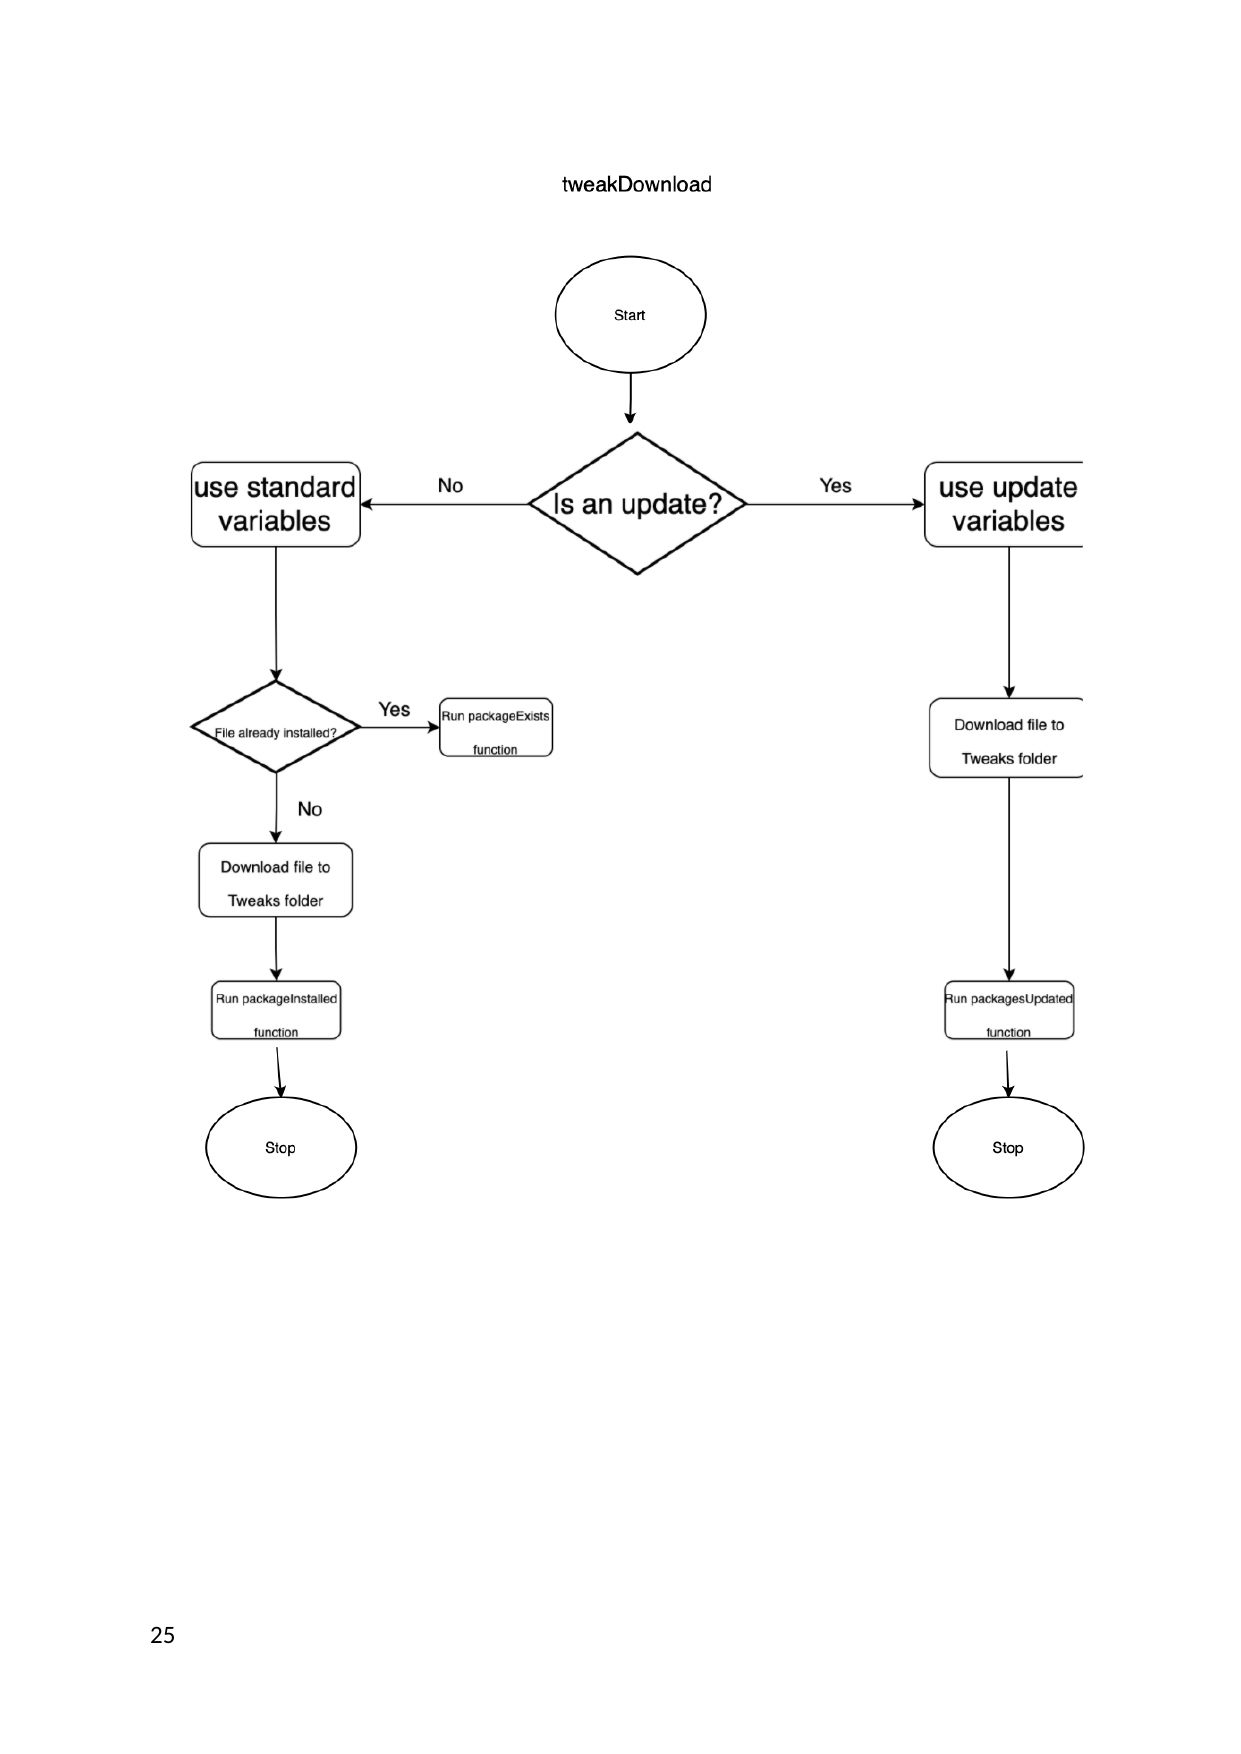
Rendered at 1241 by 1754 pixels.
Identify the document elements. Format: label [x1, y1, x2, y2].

picture [150, 150, 1091, 1216]
